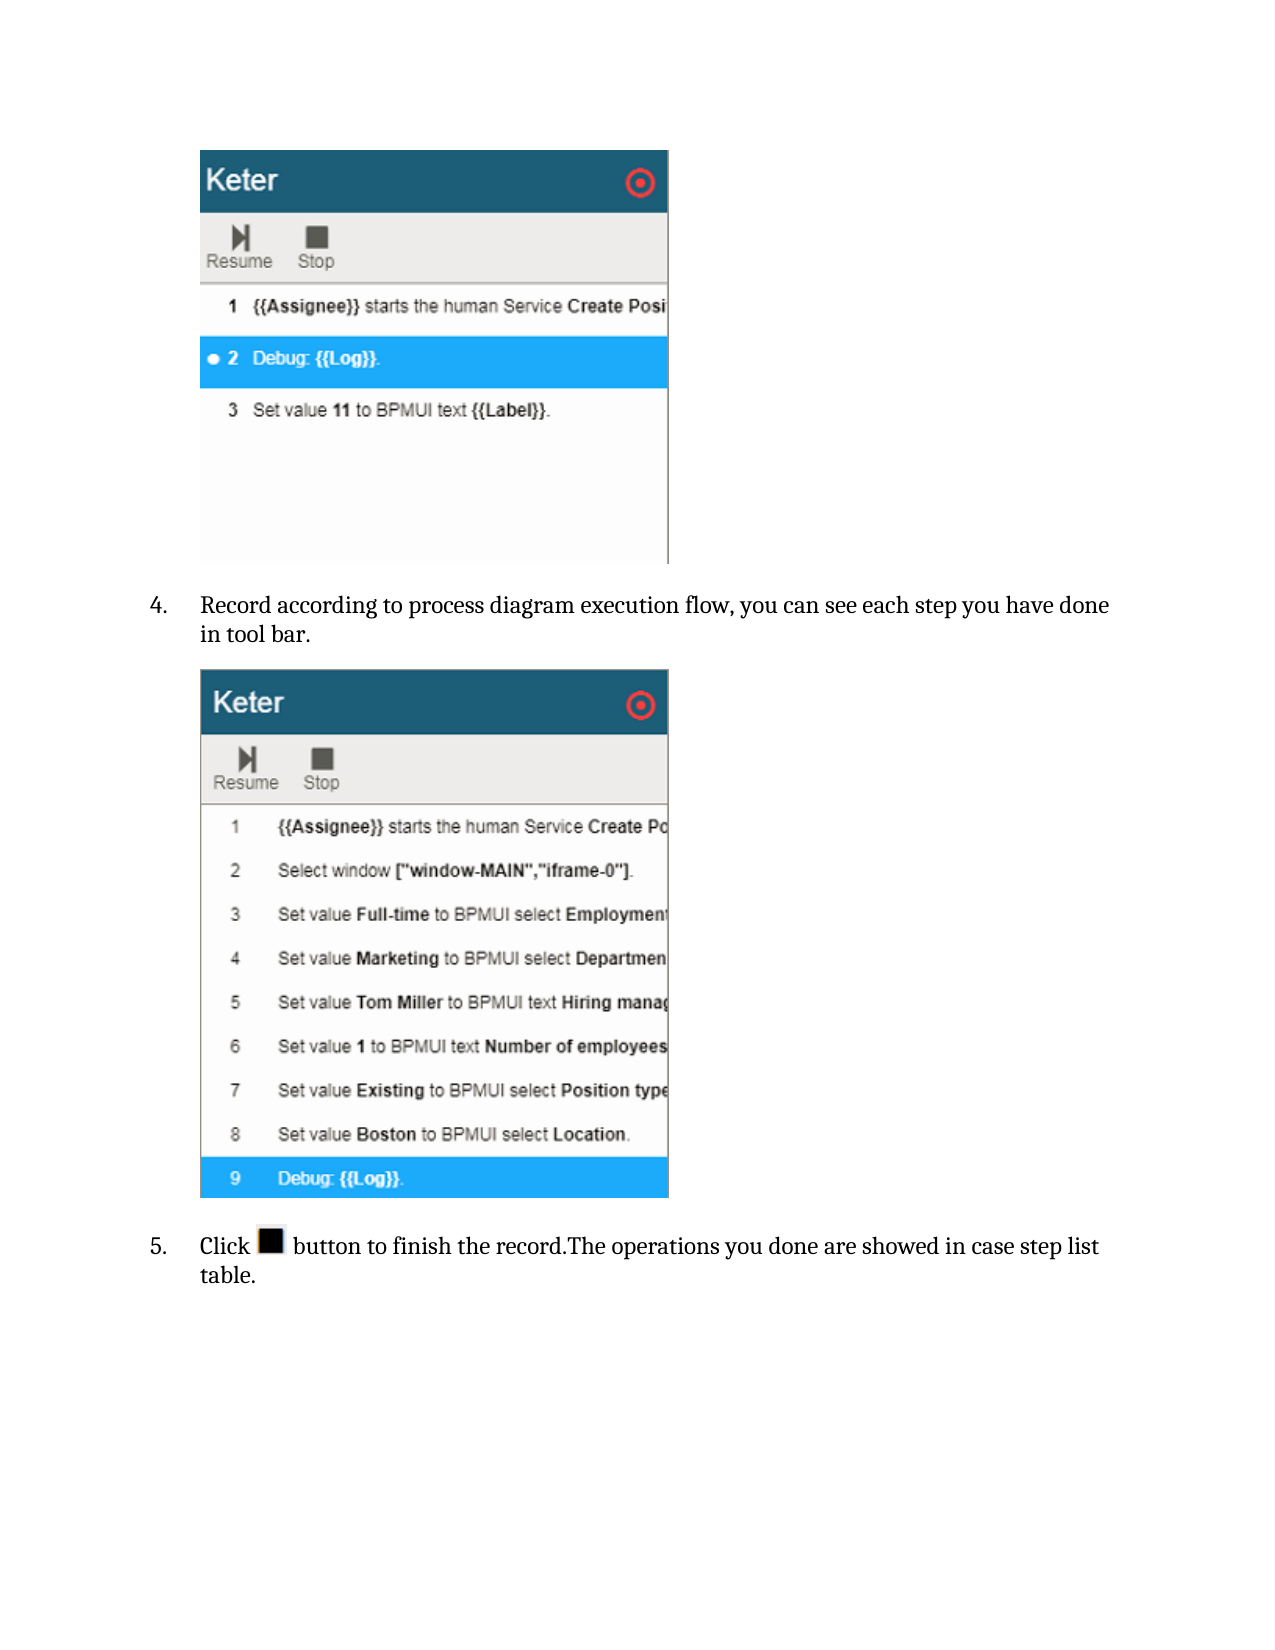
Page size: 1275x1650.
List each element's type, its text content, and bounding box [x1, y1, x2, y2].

list Record according to process diagram execution flow, you can see each step you have done in tool bar. [150, 591, 1125, 649]
picture [255, 1224, 288, 1255]
picture [200, 669, 669, 1198]
picture [200, 150, 669, 564]
list Click button to finish the record.The operations you done are showed in case step list table. [150, 1225, 1125, 1289]
